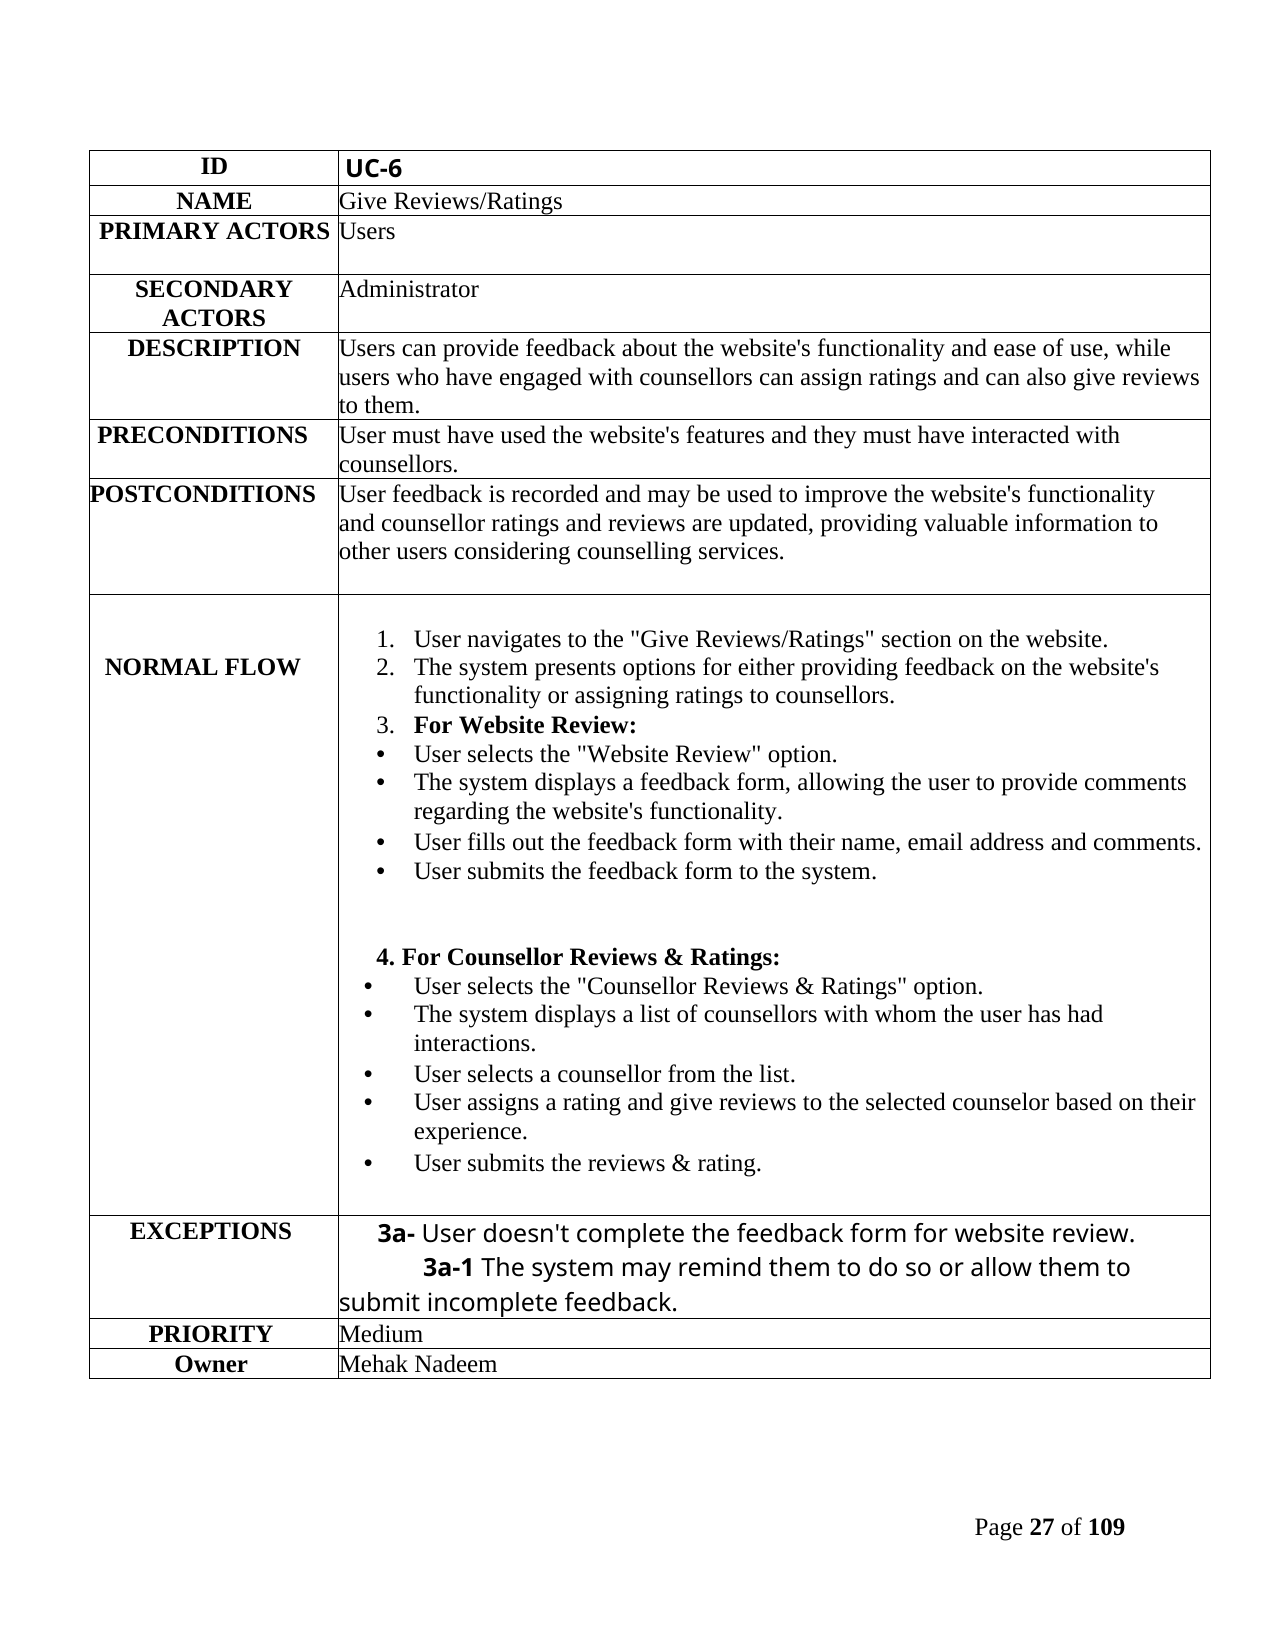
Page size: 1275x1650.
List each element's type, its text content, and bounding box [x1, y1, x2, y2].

table_cell EXCEPTIONS [90, 1216, 338, 1318]
table_cell POSTCONDITIONS [90, 479, 338, 594]
table_header ID [90, 151, 338, 185]
table_cell Give Reviews/Ratings [339, 186, 1210, 215]
table_cell Medium [339, 1319, 1210, 1348]
table_cell Administrator [339, 275, 1210, 332]
table_cell SECONDARY ACTORS [90, 275, 338, 332]
table_cell PRIMARY ACTORS [90, 216, 338, 273]
table_header UC-6 [339, 151, 1210, 185]
table_cell DESCRIPTION [90, 333, 338, 419]
table_cell User feedback is recorded and may be used to improve the website's functionality and counsellor ratings and reviews are updated, providing valuable information to other users considering counselling services. [339, 479, 1210, 594]
table_cell PRIORITY [90, 1319, 338, 1348]
table_cell Mehak Nadeem [339, 1349, 1210, 1378]
table_cell Users [339, 216, 1210, 273]
table_cell Owner [90, 1349, 338, 1378]
table_cell User navigates to the "Give Reviews/Ratings" section on the website. The system presents options for either providing feedback on the website's functionality or assigning ratings to counsellors. For Website Review: User selects the "Website Review" option. The system displays a feedback form, allowing the user to provide comments regarding the website's functionality. User fills out the feedback form with their name, email address and comments. User submits the feedback form to the system. 4. For Counsellor Reviews & Ratings: User selects the "Counsellor Reviews & Ratings" option. The system displays a list of counsellors with whom the user has had interactions. User selects a counsellor from the list. User assigns a rating and give reviews to the selected counselor based on their experience. User submits the reviews & rating. [339, 595, 1210, 1215]
table_cell NORMAL FLOW [90, 595, 338, 1215]
table_cell User must have used the website's features and they must have interacted with counsellors. [339, 420, 1210, 478]
table_cell NAME [90, 186, 338, 215]
table_cell PRECONDITIONS [90, 420, 338, 478]
table_cell 3a- User doesn't complete the feedback form for website review. 3a-1 The system may remind them to do so or allow them to submit incomplete feedback. [339, 1216, 1210, 1318]
table_cell Users can provide feedback about the website's functionality and ease of use, while users who have engaged with counsellors can assign ratings and can also give reviews to them. [339, 333, 1210, 419]
